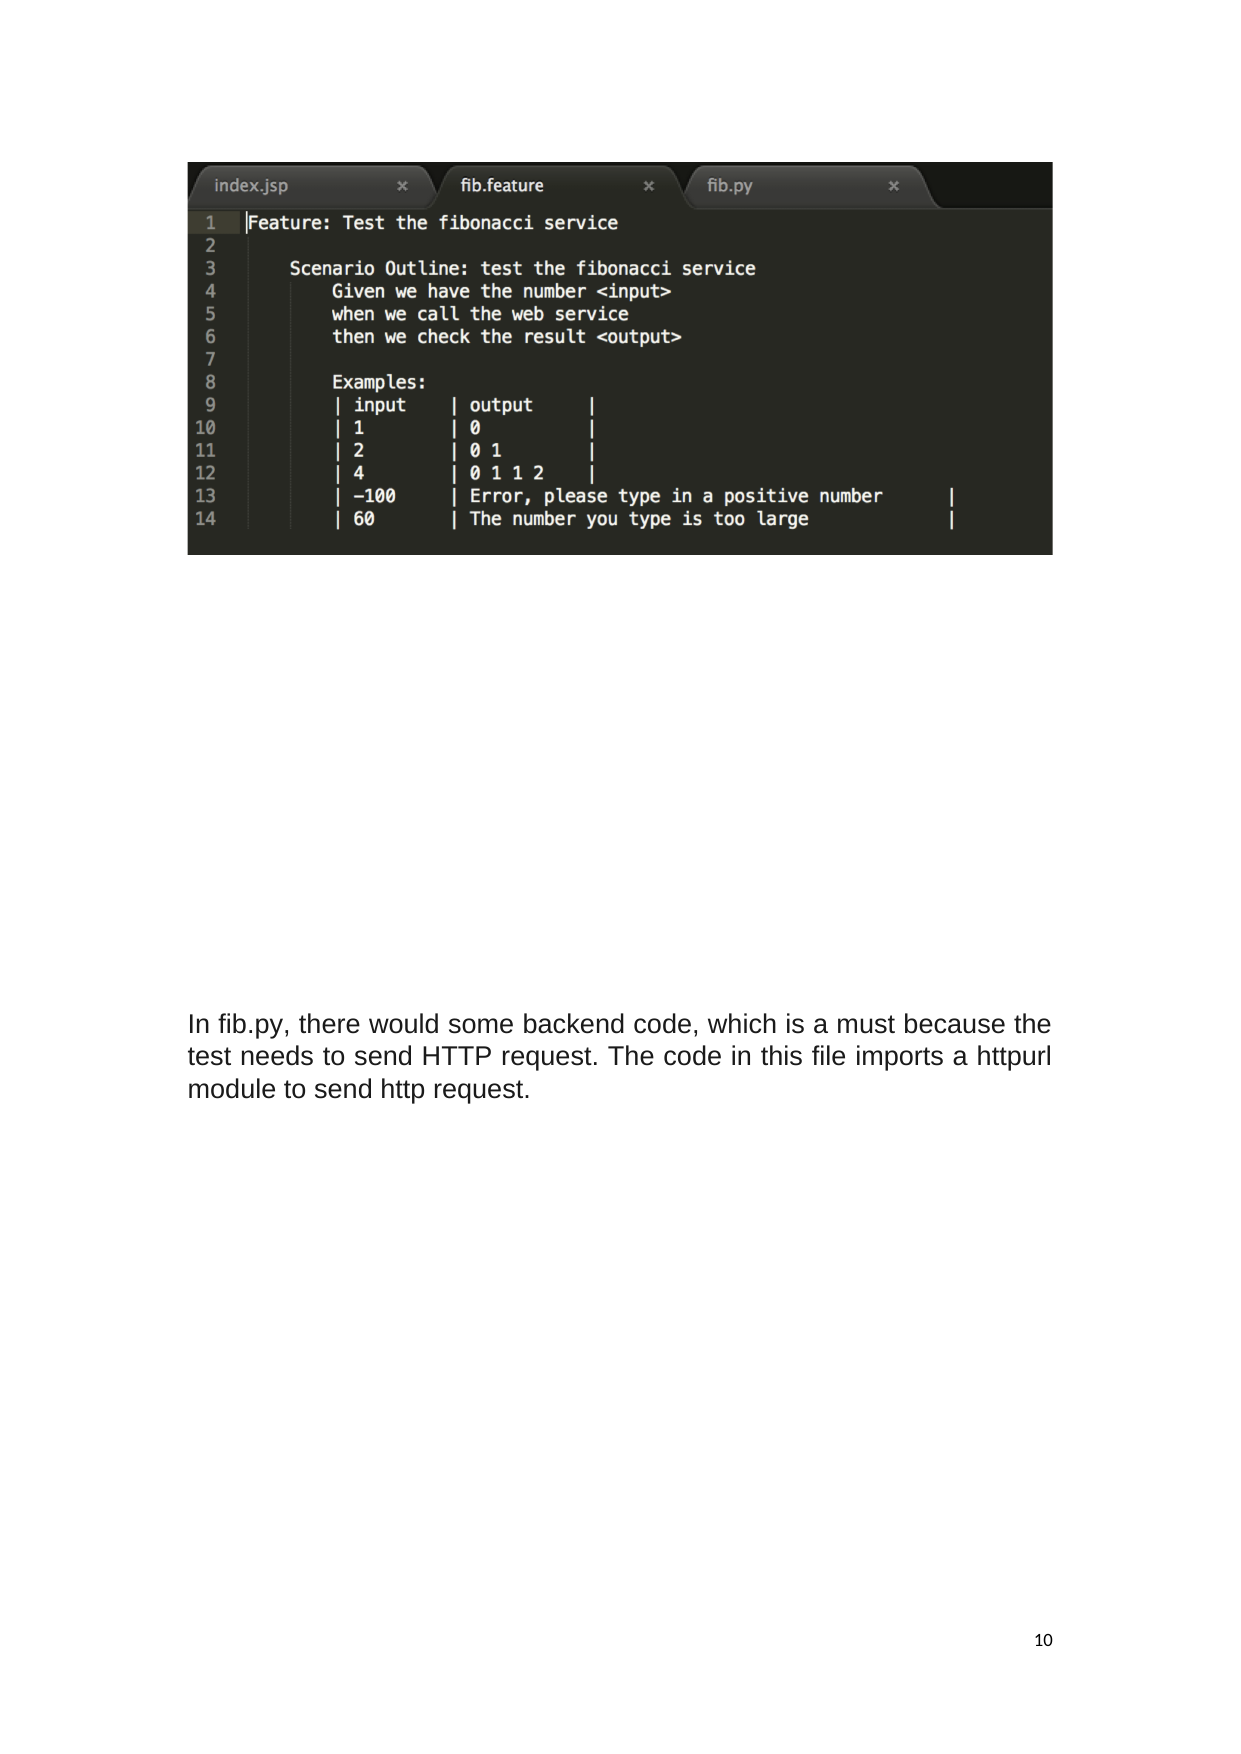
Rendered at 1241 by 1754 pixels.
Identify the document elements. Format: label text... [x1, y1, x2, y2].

picture [187, 162, 1053, 555]
text In fib.py, there would some backend code, which is a must because the test needs to send HTTP request. The code in this file imports a httpurl module to send http request. [187, 1007, 1053, 1104]
